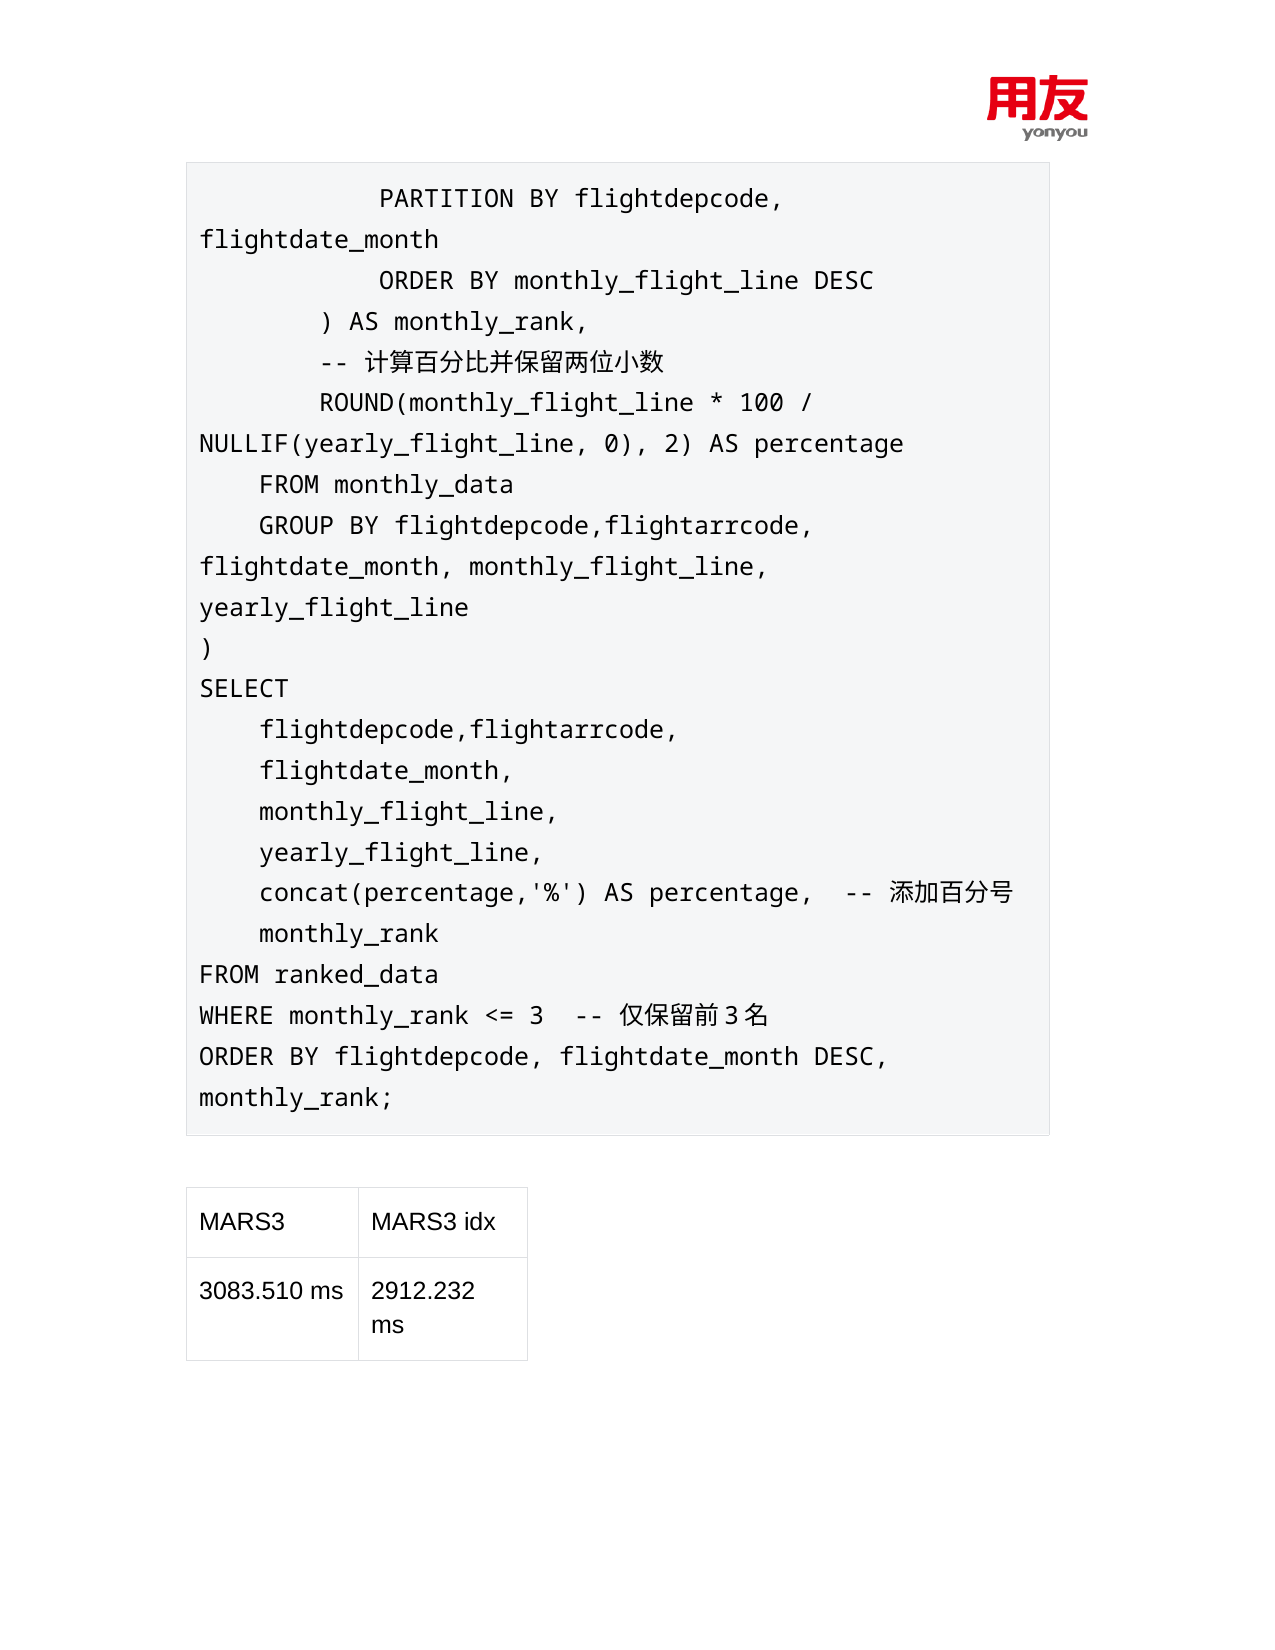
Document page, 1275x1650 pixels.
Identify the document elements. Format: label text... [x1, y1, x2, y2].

table_cell 3083.510 ms [187, 1258, 358, 1360]
picture [987, 75, 1088, 141]
table_header MARS3 idx [359, 1188, 527, 1257]
table_cell 2912.232 ms [359, 1258, 527, 1360]
table_header MARS3 [187, 1188, 358, 1257]
